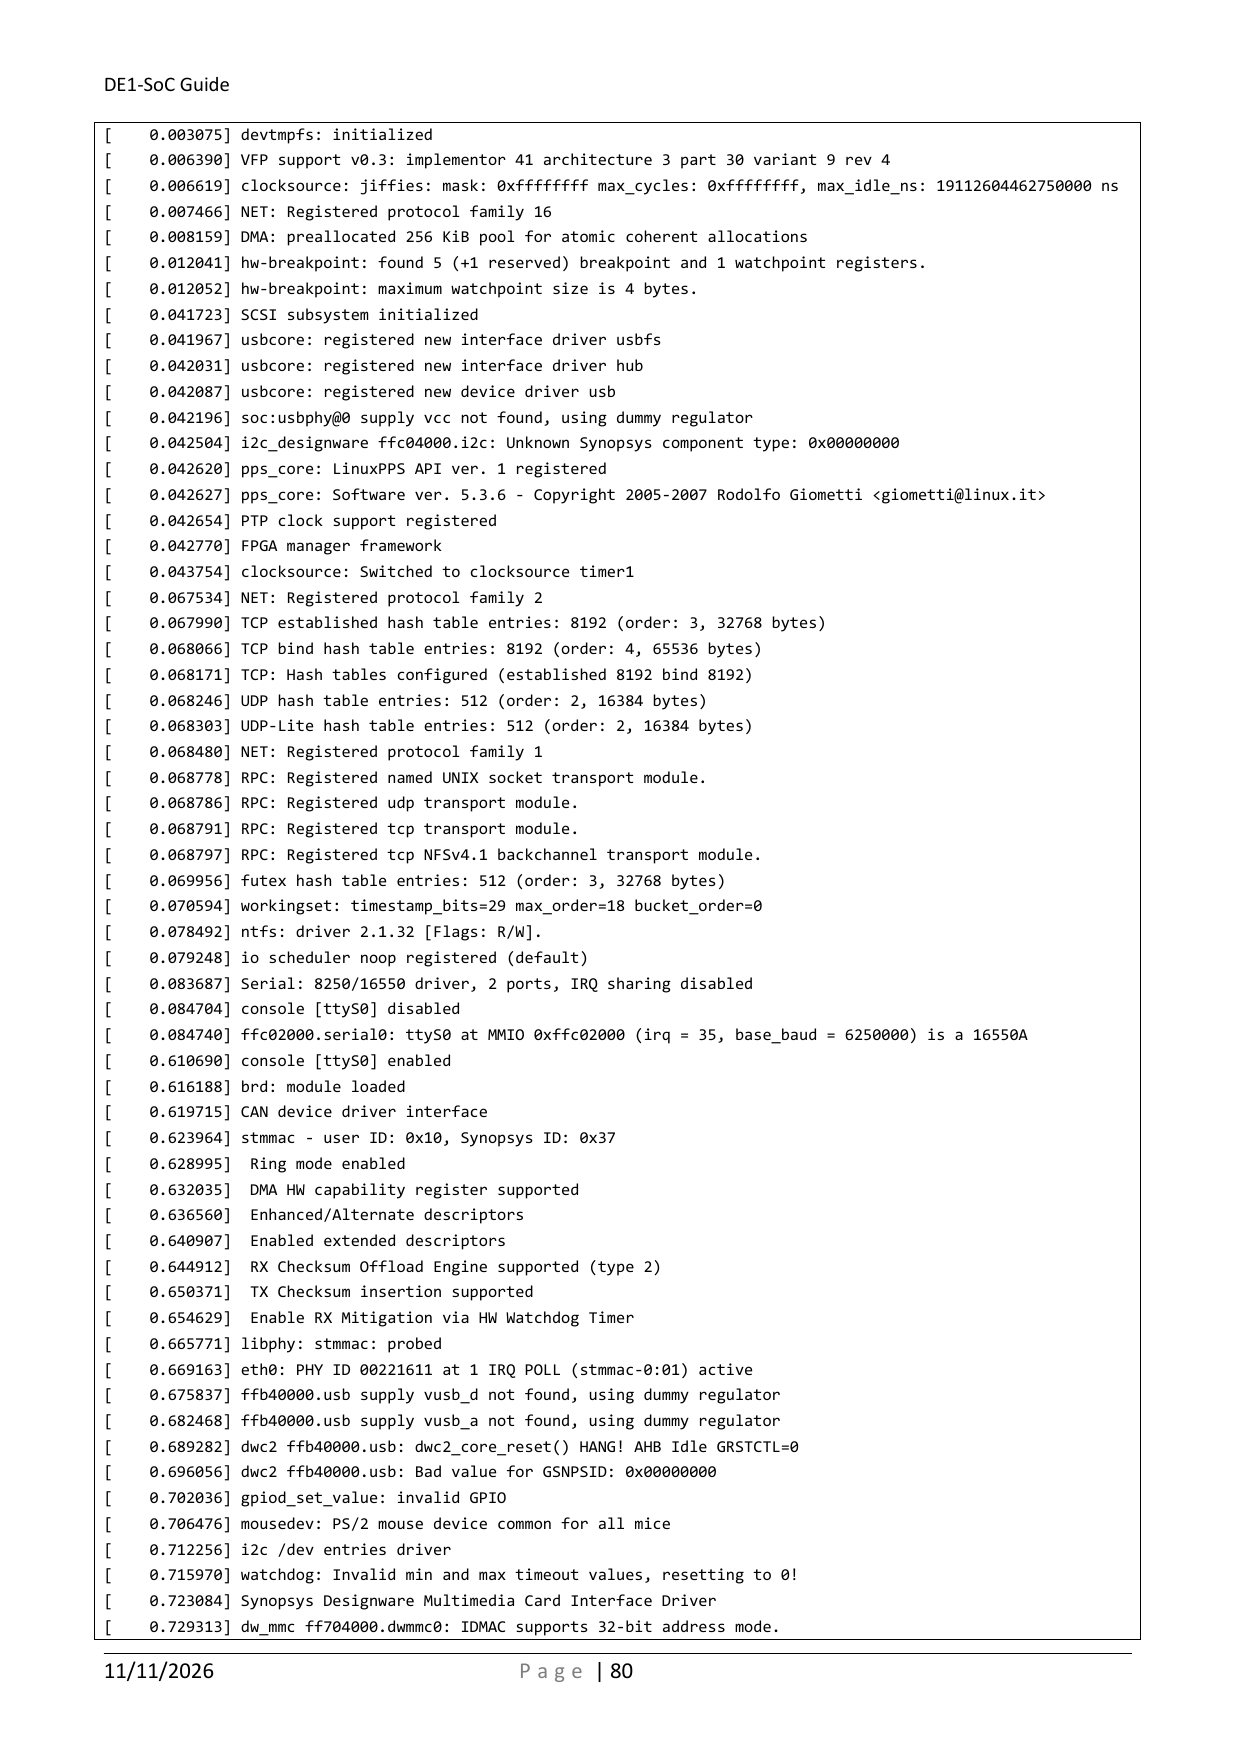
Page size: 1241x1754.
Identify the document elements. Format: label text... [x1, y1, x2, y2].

text [ 0.623964] stmmac - user ID: 0x10, Synopsys ID: 0x37 [95, 1125, 1140, 1148]
text [ 0.042031] usbcore: registered new interface driver hub [95, 353, 1140, 376]
text [ 0.079248] io scheduler noop registered (default) [95, 945, 1140, 968]
text [ 0.012052] hw-breakpoint: maximum watchpoint size is 4 bytes. [95, 276, 1140, 299]
text [ 0.068303] UDP-Lite hash table entries: 512 (order: 2, 16384 bytes) [95, 713, 1140, 736]
text [ 0.696056] dwc2 ffb40000.usb: Bad value for GSNPSID: 0x00000000 [95, 1459, 1140, 1482]
text [ 0.042087] usbcore: registered new device driver usb [95, 379, 1140, 402]
text [ 0.042504] i2c_designware ffc04000.i2c: Unknown Synopsys component type: 0x00000000 [95, 430, 1140, 453]
text [ 0.068797] RPC: Registered tcp NFSv4.1 backchannel transport module. [95, 842, 1140, 865]
text [ 0.043754] clocksource: Switched to clocksource timer1 [95, 559, 1140, 582]
text [ 0.616188] brd: module loaded [95, 1074, 1140, 1096]
text [ 0.682468] ffb40000.usb supply vusb_a not found, using dummy regulator [95, 1408, 1140, 1431]
text [ 0.070594] workingset: timestamp_bits=29 max_order=18 bucket_order=0 [95, 893, 1140, 916]
text [ 0.083687] Serial: 8250/16550 driver, 2 ports, IRQ sharing disabled [95, 971, 1140, 993]
text [ 0.068246] UDP hash table entries: 512 (order: 2, 16384 bytes) [95, 688, 1140, 710]
text [ 0.702036] gpiod_set_value: invalid GPIO [95, 1485, 1140, 1508]
text [ 0.654629] Enable RX Mitigation via HW Watchdog Timer [95, 1305, 1140, 1328]
text [ 0.610690] console [ttyS0] enabled [95, 1048, 1140, 1071]
text [ 0.068171] TCP: Hash tables configured (established 8192 bind 8192) [95, 662, 1140, 684]
text [ 0.706476] mousedev: PS/2 mouse device common for all mice [95, 1511, 1140, 1534]
text [ 0.729313] dw_mmc ff704000.dwmmc0: IDMAC supports 32-bit address mode. [95, 1614, 1140, 1639]
text [ 0.068480] NET: Registered protocol family 1 [95, 739, 1140, 762]
text [ 0.041967] usbcore: registered new interface driver usbfs [95, 327, 1140, 350]
text [ 0.712256] i2c /dev entries driver [95, 1537, 1140, 1559]
text [ 0.006390] VFP support v0.3: implementor 41 architecture 3 part 30 variant 9 rev 4 [95, 147, 1140, 170]
text [ 0.069956] futex hash table entries: 512 (order: 3, 32768 bytes) [95, 868, 1140, 890]
text [ 0.012041] hw-breakpoint: found 5 (+1 reserved) breakpoint and 1 watchpoint registers. [95, 250, 1140, 273]
text [ 0.675837] ffb40000.usb supply vusb_d not found, using dummy regulator [95, 1382, 1140, 1405]
text [ 0.084704] console [ttyS0] disabled [95, 996, 1140, 1019]
text [ 0.042654] PTP clock support registered [95, 508, 1140, 530]
text [ 0.669163] eth0: PHY ID 00221611 at 1 IRQ POLL (stmmac-0:01) active [95, 1357, 1140, 1379]
text [ 0.723084] Synopsys Designware Multimedia Card Interface Driver [95, 1588, 1140, 1611]
text [ 0.042770] FPGA manager framework [95, 533, 1140, 556]
text [ 0.068791] RPC: Registered tcp transport module. [95, 816, 1140, 839]
text [ 0.665771] libphy: stmmac: probed [95, 1331, 1140, 1353]
text [ 0.042620] pps_core: LinuxPPS API ver. 1 registered [95, 456, 1140, 479]
text [ 0.007466] NET: Registered protocol family 16 [95, 199, 1140, 221]
text [ 0.067990] TCP established hash table entries: 8192 (order: 3, 32768 bytes) [95, 611, 1140, 633]
text [ 0.636560] Enhanced/Alternate descriptors [95, 1202, 1140, 1225]
text [ 0.689282] dwc2 ffb40000.usb: dwc2_core_reset() HANG! AHB Idle GRSTCTL=0 [95, 1434, 1140, 1456]
text [ 0.619715] CAN device driver interface [95, 1099, 1140, 1122]
text [ 0.003075] devtmpfs: initialized [95, 123, 1140, 144]
text [ 0.067534] NET: Registered protocol family 2 [95, 585, 1140, 607]
text [ 0.640907] Enabled extended descriptors [95, 1228, 1140, 1251]
text [ 0.042627] pps_core: Software ver. 5.3.6 - Copyright 2005-2007 Rodolfo Giometti <giometti@linux.it> [95, 482, 1140, 504]
text [ 0.084740] ffc02000.serial0: ttyS0 at MMIO 0xffc02000 (irq = 35, base_baud = 6250000) is a 16550A [95, 1022, 1140, 1045]
text [ 0.632035] DMA HW capability register supported [95, 1177, 1140, 1199]
text [ 0.715970] watchdog: Invalid min and max timeout values, resetting to 0! [95, 1562, 1140, 1585]
text [ 0.042196] soc:usbphy@0 supply vcc not found, using dummy regulator [95, 405, 1140, 427]
text [ 0.041723] SCSI subsystem initialized [95, 302, 1140, 324]
text [ 0.628995] Ring mode enabled [95, 1151, 1140, 1173]
text [ 0.068066] TCP bind hash table entries: 8192 (order: 4, 65536 bytes) [95, 636, 1140, 659]
text [ 0.068786] RPC: Registered udp transport module. [95, 791, 1140, 813]
text [ 0.006619] clocksource: jiffies: mask: 0xffffffff max_cycles: 0xffffffff, max_idle_ns: 19112604462750000 ns [95, 173, 1140, 196]
text [ 0.068778] RPC: Registered named UNIX socket transport module. [95, 765, 1140, 787]
text [ 0.078492] ntfs: driver 2.1.32 [Flags: R/W]. [95, 919, 1140, 942]
text [ 0.644912] RX Checksum Offload Engine supported (type 2) [95, 1254, 1140, 1276]
text [ 0.650371] TX Checksum insertion supported [95, 1279, 1140, 1302]
text [ 0.008159] DMA: preallocated 256 KiB pool for atomic coherent allocations [95, 224, 1140, 247]
